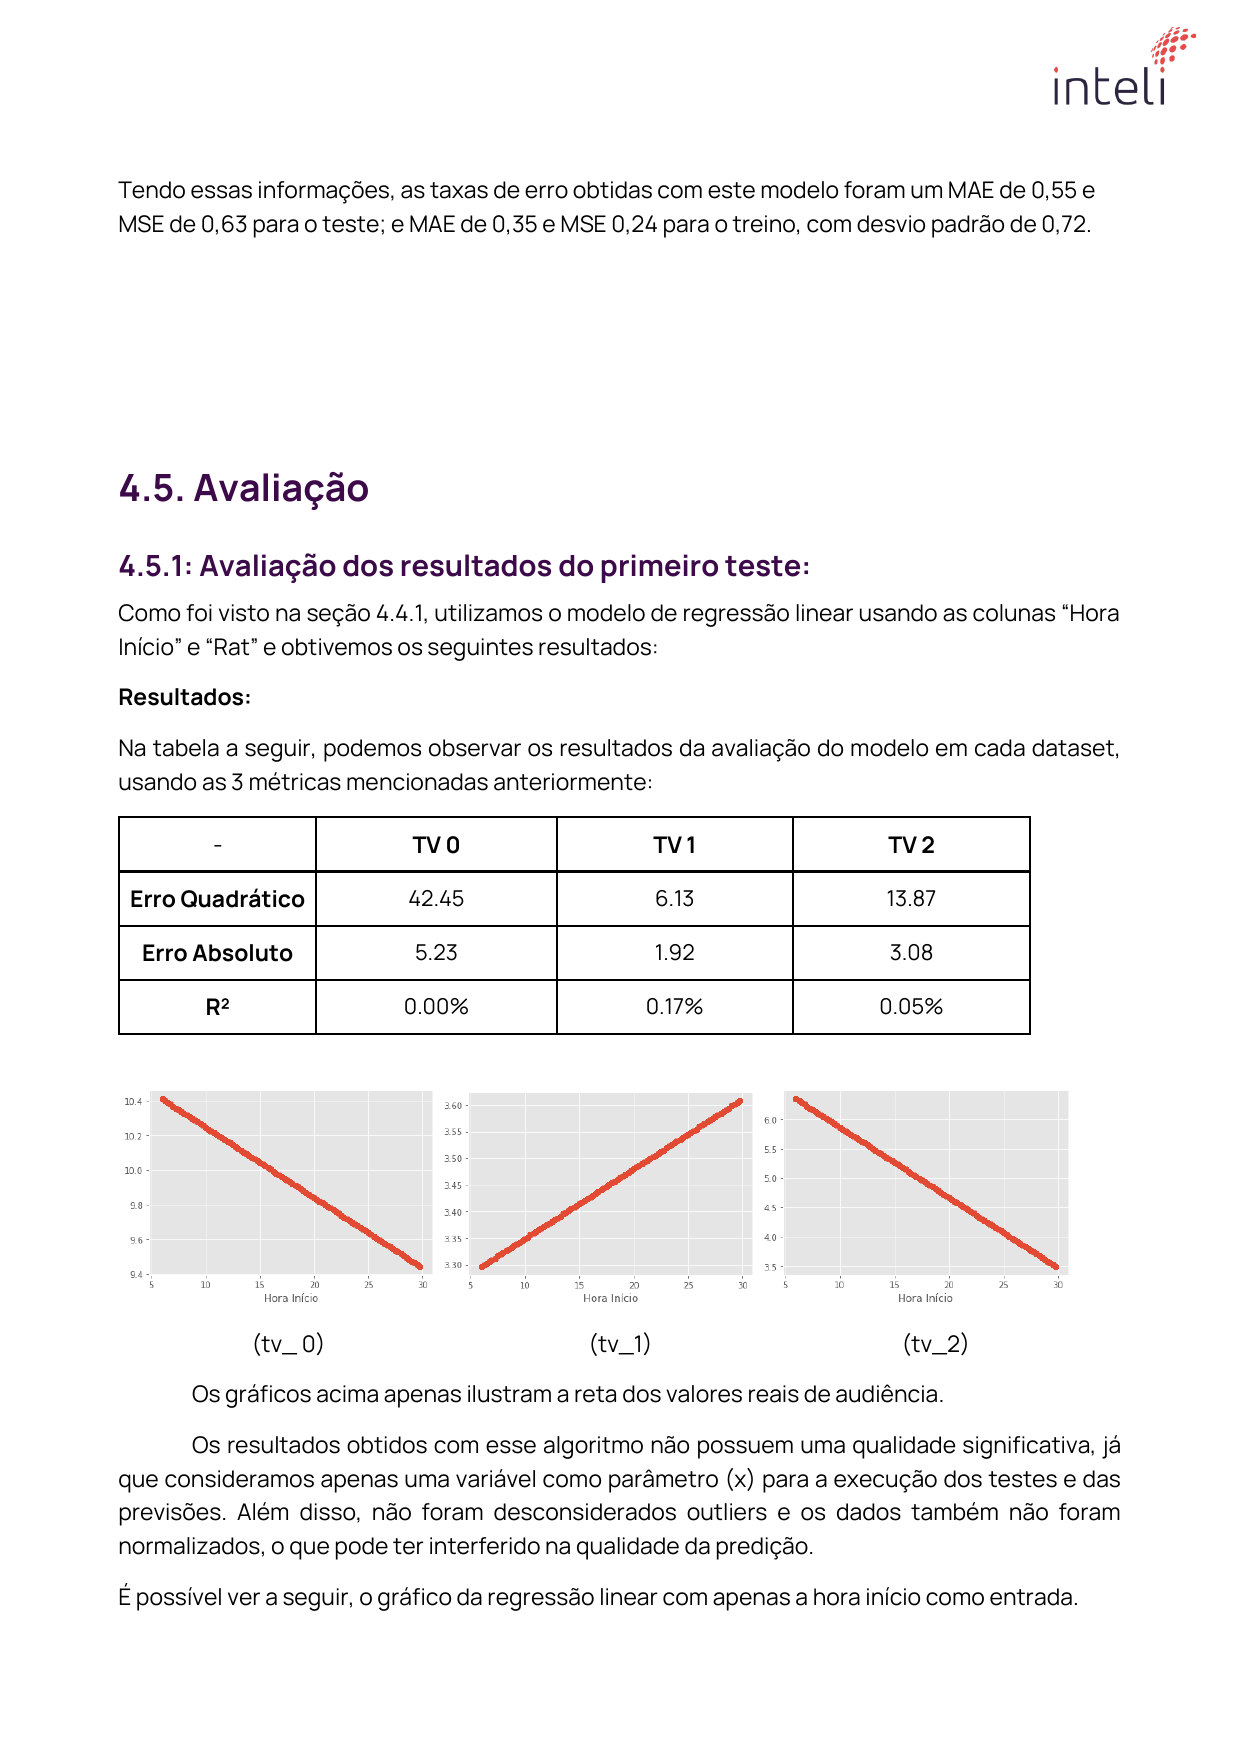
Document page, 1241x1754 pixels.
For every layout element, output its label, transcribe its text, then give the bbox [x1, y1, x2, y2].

text (tv_ 0) (tv_1) (tv_2) [118, 1328, 1122, 1359]
text Como foi visto na seção 4.4.1, utilizamos o modelo de regressão linear usando as colunas “Hora Início” e “Rat” e obtivemos os seguintes resultados: [118, 597, 1122, 662]
table_header - [120, 818, 315, 870]
table_header TV 2 [794, 818, 1029, 870]
text Na tabela a seguir, podemos observar os resultados da avaliação do modelo em cada dataset, usando as 3 métricas mencionadas anteriormente: [118, 732, 1122, 797]
table_cell 3.08 [794, 927, 1029, 979]
picture [118, 1085, 1074, 1309]
subtitle 4.5. Avaliação [118, 461, 1122, 512]
table_cell 42.45 [317, 873, 556, 924]
table_cell 0.00% [317, 981, 556, 1033]
table_cell 13.87 [794, 873, 1029, 924]
table_cell 6.13 [558, 873, 792, 924]
table_cell Erro Quadrático [120, 873, 315, 924]
table_header TV 0 [317, 818, 556, 870]
text É possível ver a seguir, o gráfico da regressão linear com apenas a hora início como entrada. [118, 1581, 1122, 1612]
table_cell 0.05% [794, 981, 1029, 1033]
table_cell Erro Absoluto [120, 927, 315, 979]
picture [1054, 27, 1197, 105]
table_cell 0.17% [558, 981, 792, 1033]
text Tendo essas informações, as taxas de erro obtidas com este modelo foram um MAE de 0,55 e MSE de 0,63 para o teste; e MAE de 0,35 e MSE 0,24 para o treino, com desvio padrão de 0,72. [118, 174, 1122, 240]
text Resultados: [118, 681, 1122, 712]
subtitle 4.5.1: Avaliação dos resultados do primeiro teste: [118, 545, 1122, 585]
text Os gráficos acima apenas ilustram a reta dos valores reais de audiência. [118, 1378, 1122, 1409]
table_cell R² [120, 981, 315, 1033]
table_header TV 1 [558, 818, 792, 870]
text Os resultados obtidos com esse algoritmo não possuem uma qualidade significativa, já que consideramos apenas uma variável como parâmetro (x) para a execução dos testes e das previsões. Além disso, não foram desconsiderados outliers e os dados também não foram normalizados, o que pode ter interferido na qualidade da predição. [118, 1429, 1122, 1562]
table_cell 1.92 [558, 927, 792, 979]
table_cell 5.23 [317, 927, 556, 979]
